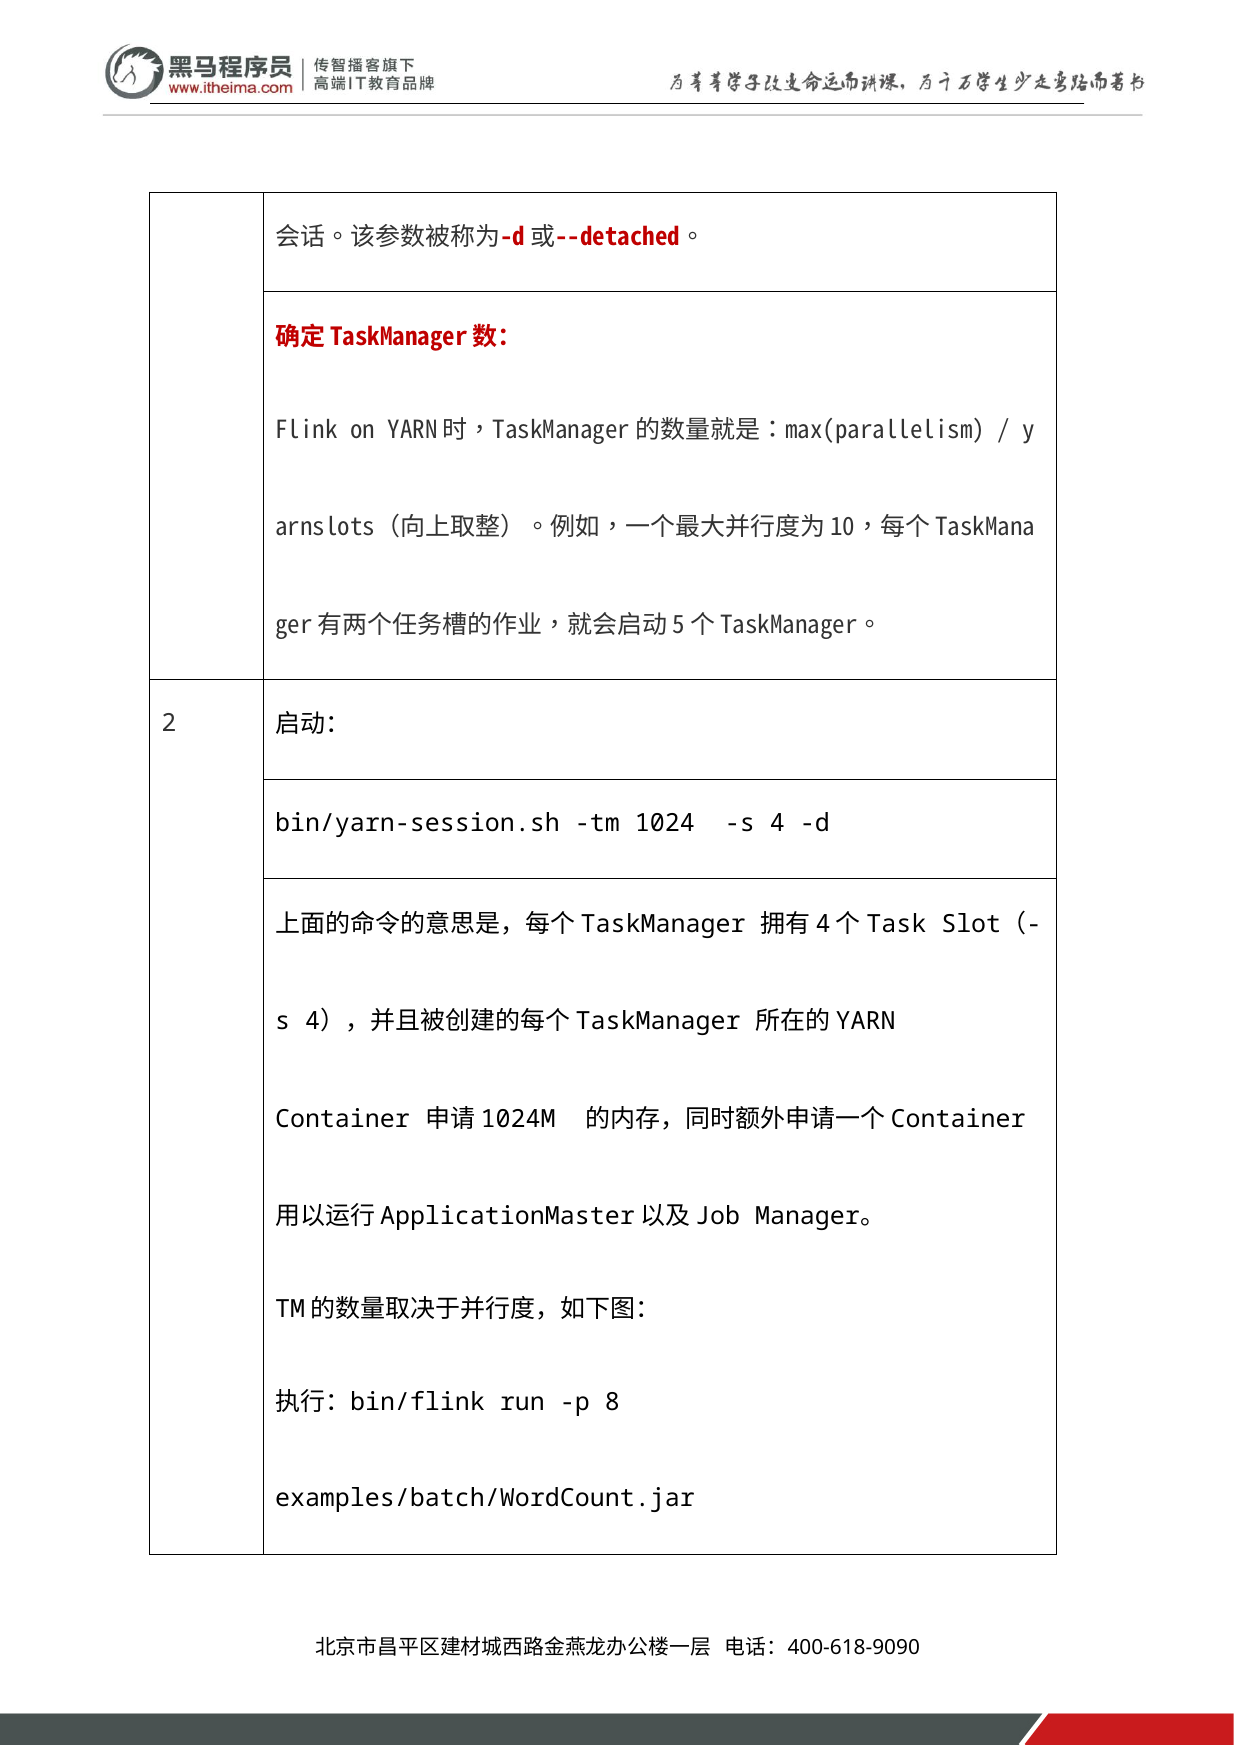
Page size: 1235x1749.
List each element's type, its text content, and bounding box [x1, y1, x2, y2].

table_cell 确定TaskManager数： Flink on YARN时，TaskManager的数量就是：max(parallelism) / yarnslots（向上取整）。例如，一个最大并行度为10，每个TaskManager有两个任务槽的作业，就会启动5个TaskManager。 [264, 292, 1056, 679]
picture [0, 0, 1235, 123]
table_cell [264, 879, 1056, 1553]
table_cell 2 [150, 680, 263, 1553]
table_cell 启动： [264, 680, 1056, 778]
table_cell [264, 193, 1056, 291]
picture [0, 1654, 1234, 1745]
table_cell bin/yarn-session.sh -tm 1024 -s 4 -d [264, 780, 1056, 878]
